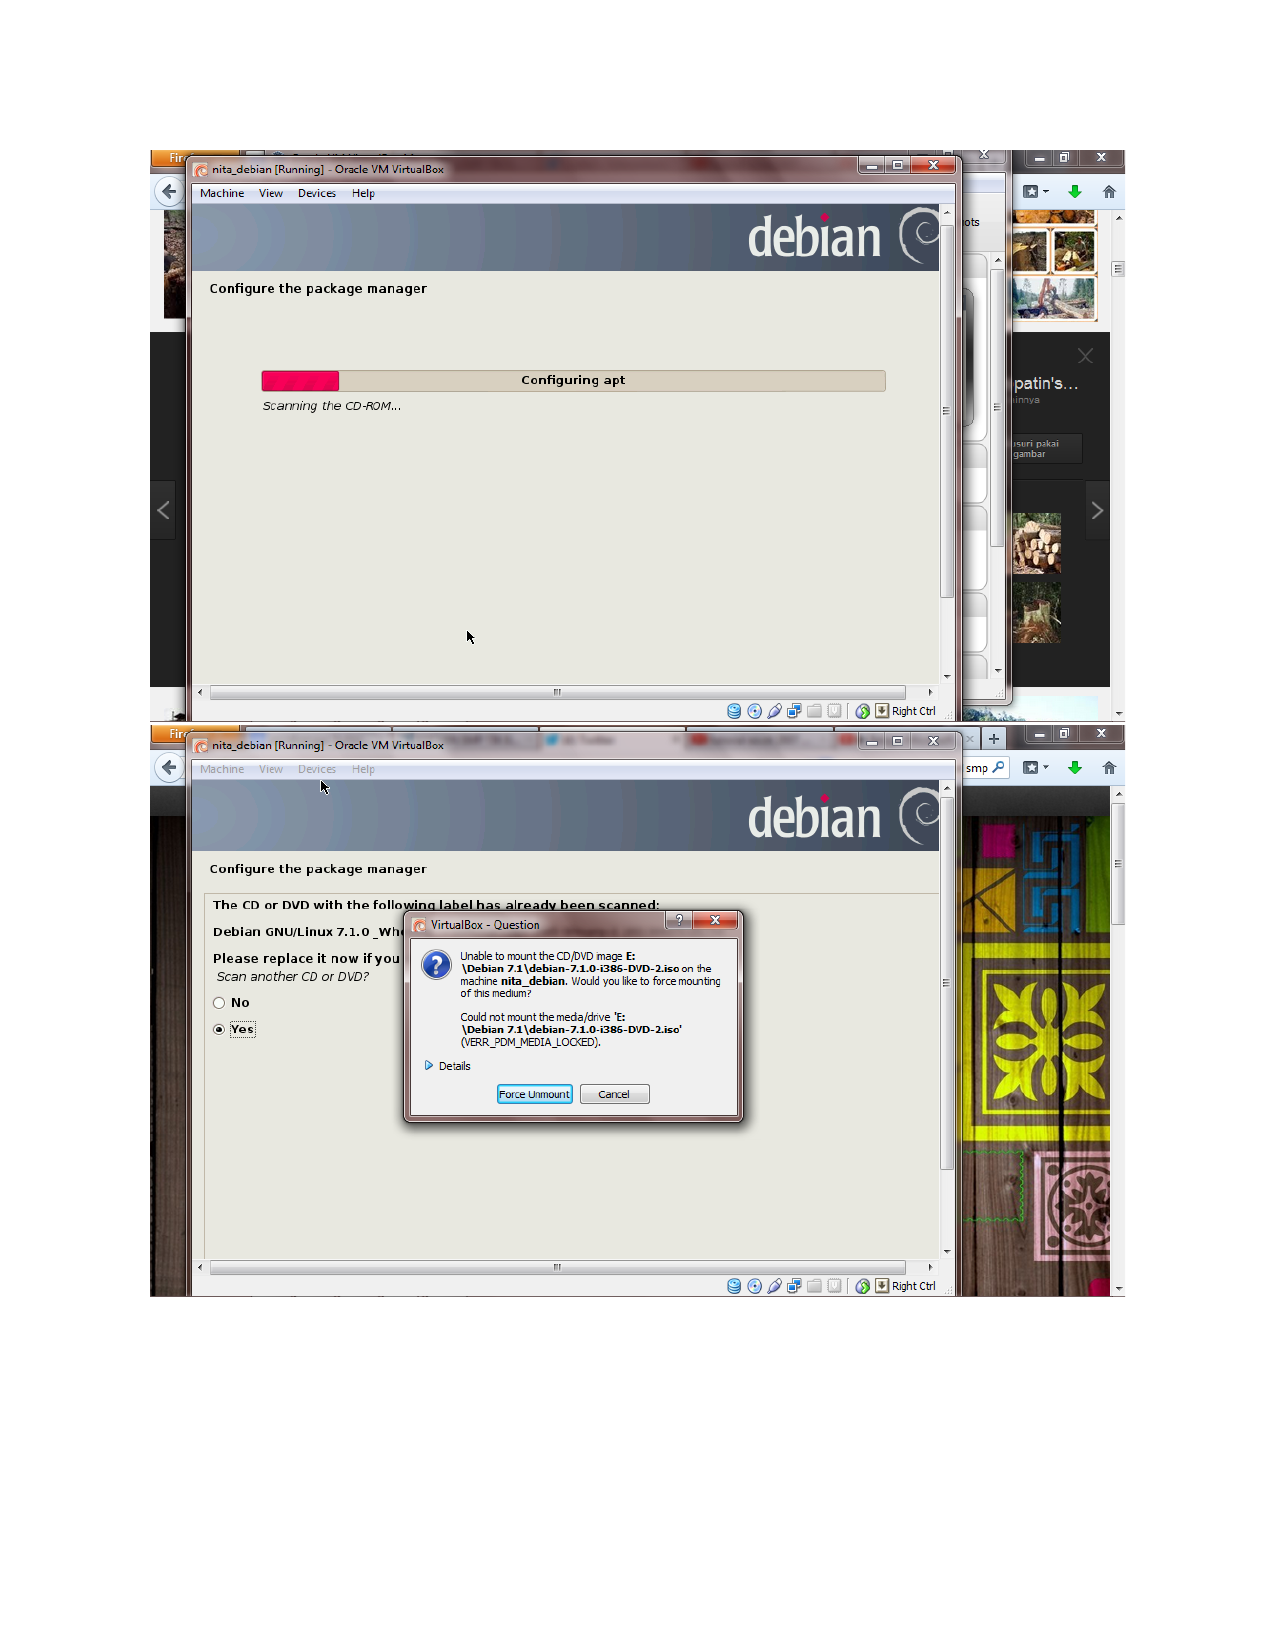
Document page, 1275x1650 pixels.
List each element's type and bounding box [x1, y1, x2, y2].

picture [150, 150, 1125, 722]
picture [150, 725, 1125, 1297]
